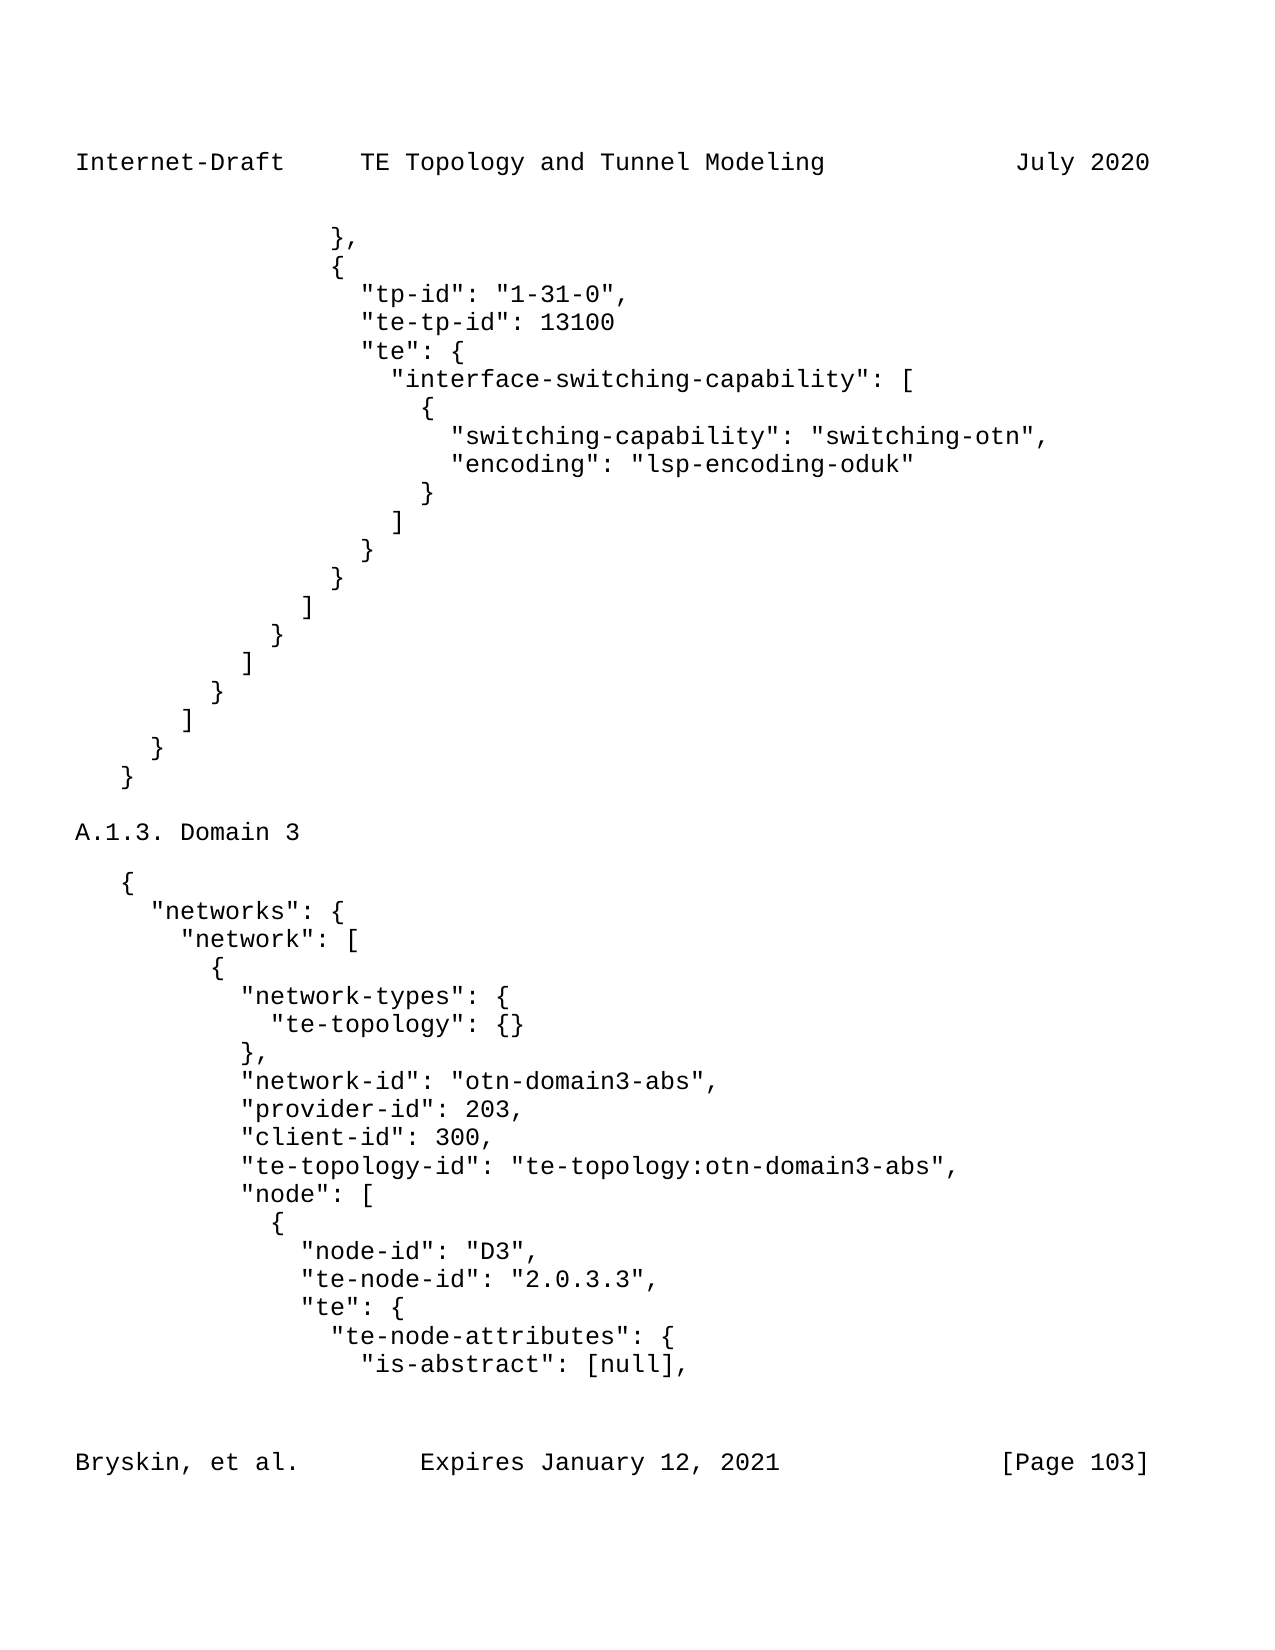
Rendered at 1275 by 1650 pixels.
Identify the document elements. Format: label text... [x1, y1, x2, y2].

text "provider-id": 203, [120, 1097, 1158, 1125]
text } [120, 480, 1158, 508]
text } [120, 735, 1158, 763]
text "te": { [120, 1295, 1158, 1323]
text "tp-id": "1-31-0", [120, 282, 1158, 310]
text ] [120, 508, 1158, 537]
text ] [120, 593, 1158, 622]
text "te-node-id": "2.0.3.3", [120, 1267, 1158, 1295]
text "te": { [120, 338, 1158, 367]
text { [120, 395, 1158, 423]
text { [120, 955, 1158, 983]
text "node-id": "D3", [120, 1238, 1158, 1267]
text { [120, 870, 1158, 898]
text } [120, 565, 1158, 593]
text { [120, 1210, 1158, 1238]
text "network-types": { [120, 983, 1158, 1012]
text } [120, 537, 1158, 565]
text { [120, 253, 1158, 282]
text "node": [ [120, 1182, 1158, 1210]
text "encoding": "lsp-encoding-oduk" [120, 452, 1158, 480]
text ] [120, 650, 1158, 678]
text ] [120, 707, 1158, 735]
text "network-id": "otn-domain3-abs", [120, 1068, 1158, 1097]
text "networks": { [120, 898, 1158, 927]
text } [120, 763, 1158, 792]
text "te-tp-id": 13100 [120, 310, 1158, 338]
text }, [120, 1040, 1158, 1068]
text "te-topology": {} [120, 1012, 1158, 1040]
text Domain 3 [75, 820, 1158, 845]
text } [120, 622, 1158, 650]
text "interface-switching-capability": [ [120, 367, 1158, 395]
text "is-abstract": [null], [120, 1352, 1158, 1380]
text "network": [ [120, 927, 1158, 955]
text "client-id": 300, [120, 1125, 1158, 1153]
text } [120, 678, 1158, 707]
text }, [120, 225, 1158, 253]
text "te-topology-id": "te-topology:otn-domain3-abs", [120, 1153, 1158, 1182]
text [120, 423, 1158, 452]
text "te-node-attributes": { [120, 1323, 1158, 1352]
